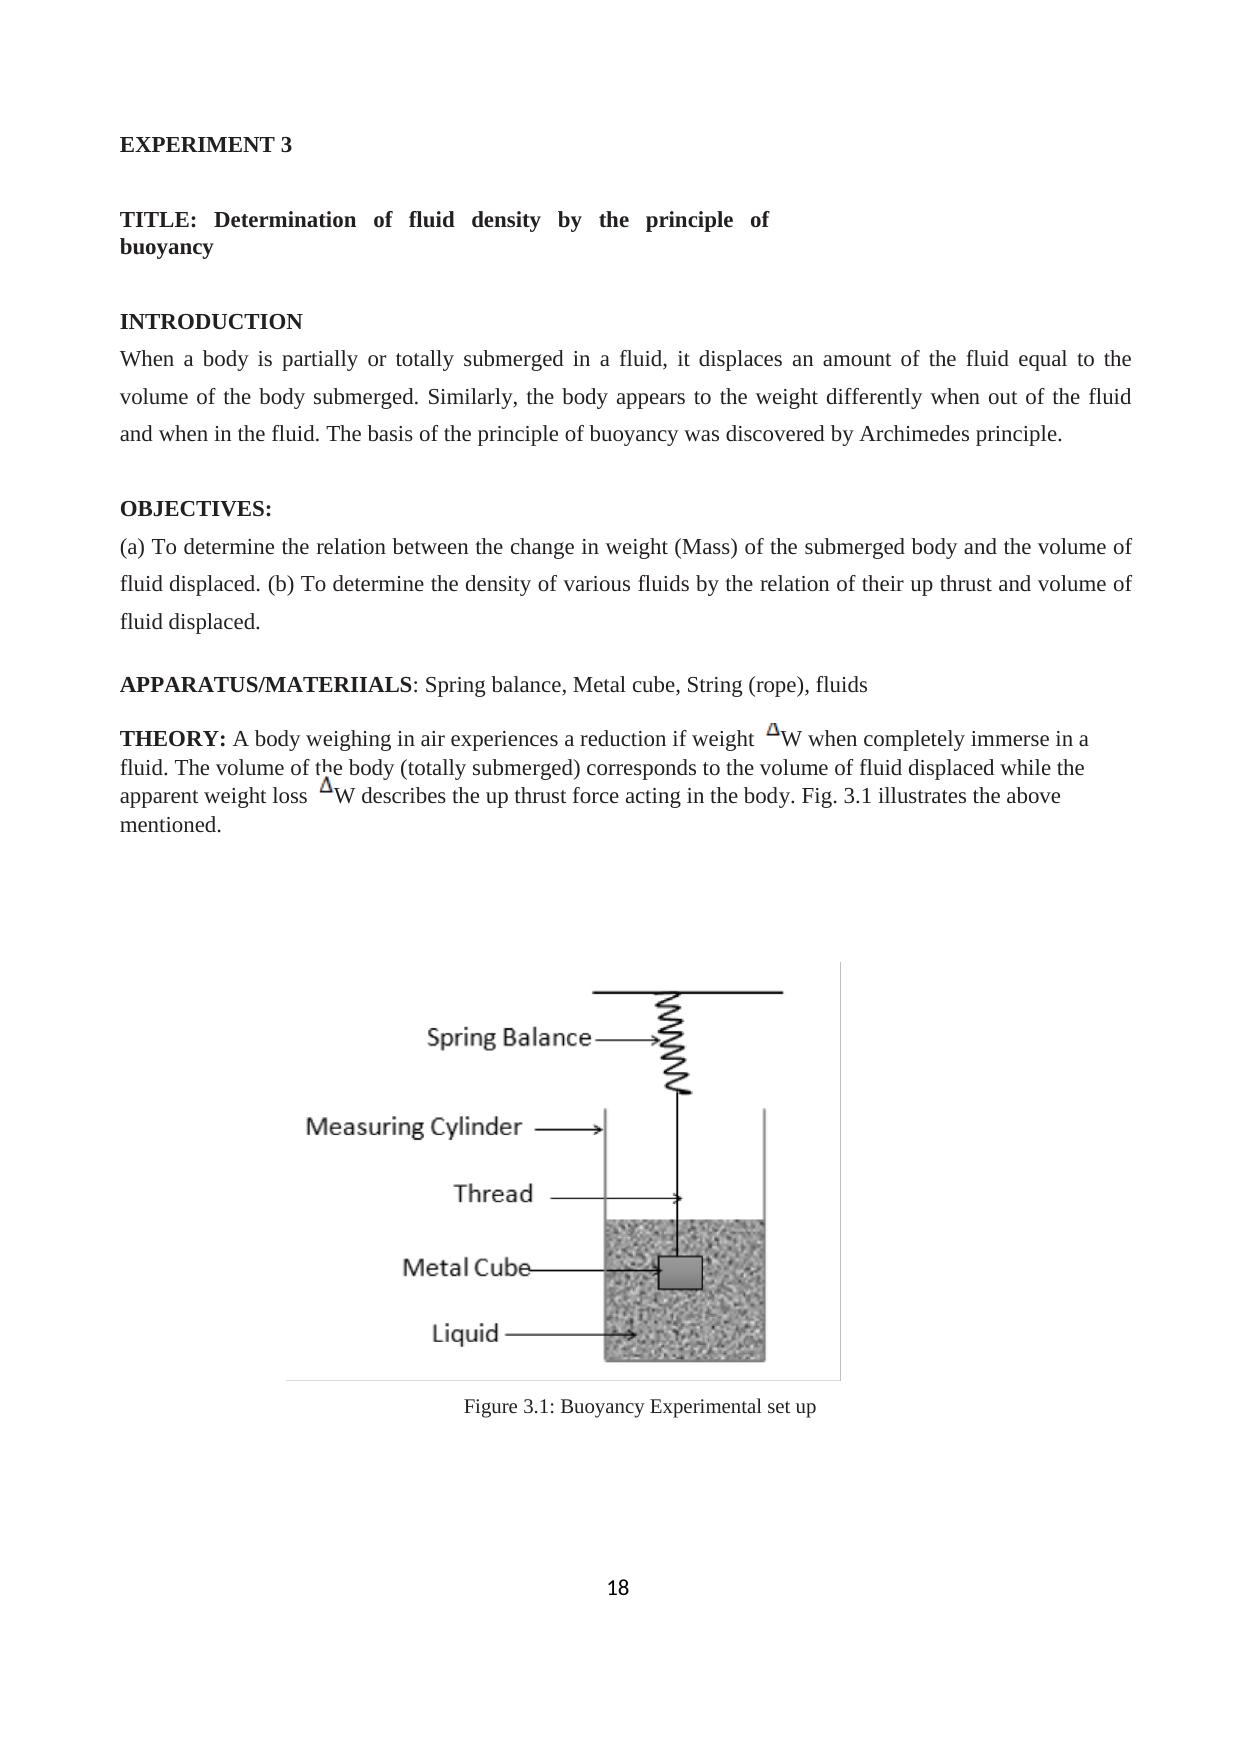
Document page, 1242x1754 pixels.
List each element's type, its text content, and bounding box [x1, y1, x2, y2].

text When a body is partially or totally submerged in a fluid, it displaces an amount of the fluid equal to the volume of the body submerged. Similarly, the body appears to the weight differently when out of the fluid and when in the fluid. The basis of the principle of buoyancy was discovered by Archimedes principle. [119, 345, 1132, 446]
picture [286, 962, 841, 1381]
text APPARATUS/MATERIIALS: Spring balance, Metal cube, String (rope), fluids [119, 671, 870, 697]
text THEORY: A body weighing in air experiences a reduction if weight W when completely immerse in a fluid. The volume of the body (totally submerged) corresponds to the volume of fluid displaced while the apparent weight loss W describes the up thrust force acting in the body. Fig. 3.1 illustrates the above mentioned. [119, 723, 1093, 838]
picture [319, 772, 334, 804]
text EXPERIMENT 3 [119, 131, 296, 158]
text Figure 3.1: Buoyancy Experimental set up [463, 1394, 1139, 1418]
text (a) To determine the relation between the change in weight (Mass) of the submerged body and the volume of fluid displaced. (b) To determine the density of various fluids by the relation of their up thrust and volume of fluid displaced. [119, 533, 1132, 634]
text INTRODUCTION [119, 308, 310, 334]
text OBJECTIVES: [119, 495, 279, 522]
text TITLE: Determination of fluid density by the principle of buoyancy [119, 206, 769, 259]
picture [766, 723, 781, 747]
